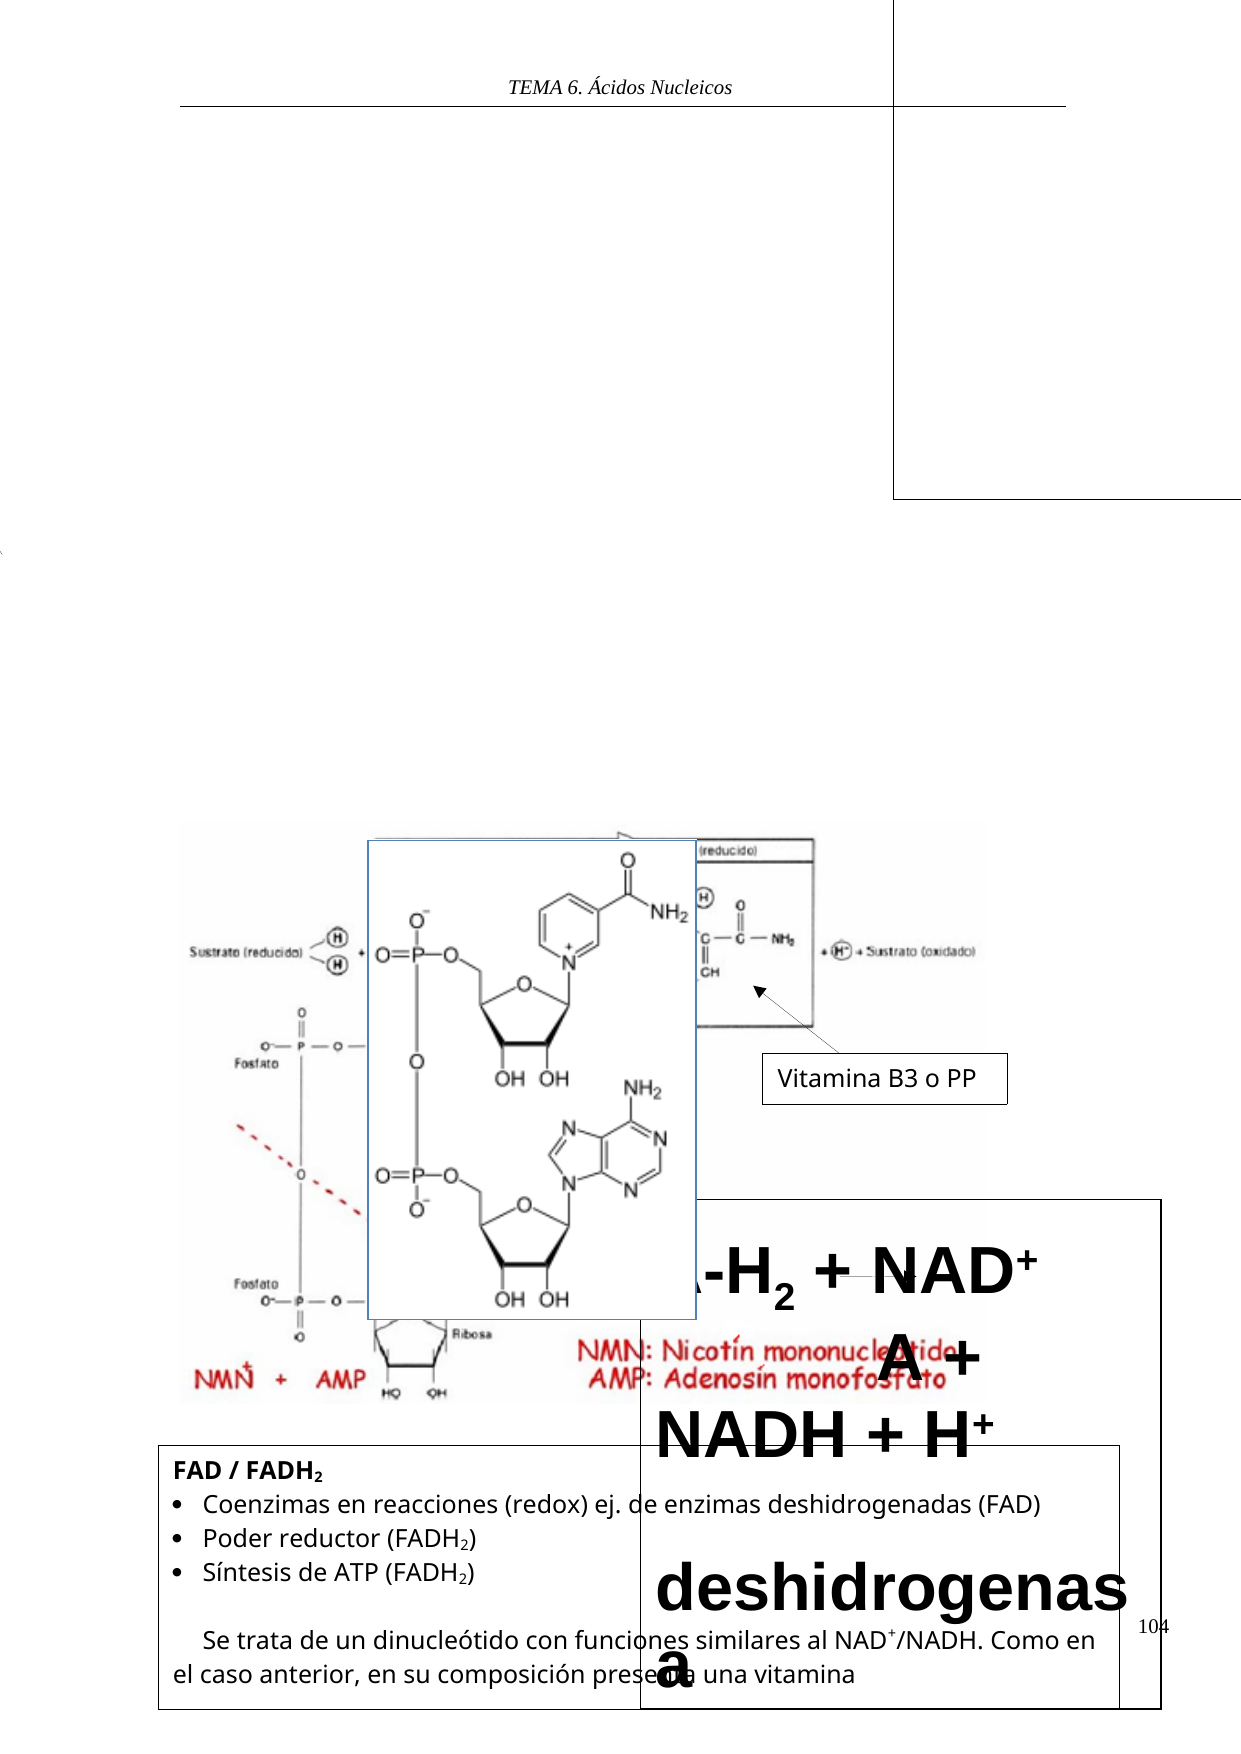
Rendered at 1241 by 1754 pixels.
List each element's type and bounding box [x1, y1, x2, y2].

picture [177, 820, 993, 1407]
picture [641, 1200, 993, 1407]
picture [981, 1255, 993, 1286]
picture [369, 841, 695, 1319]
